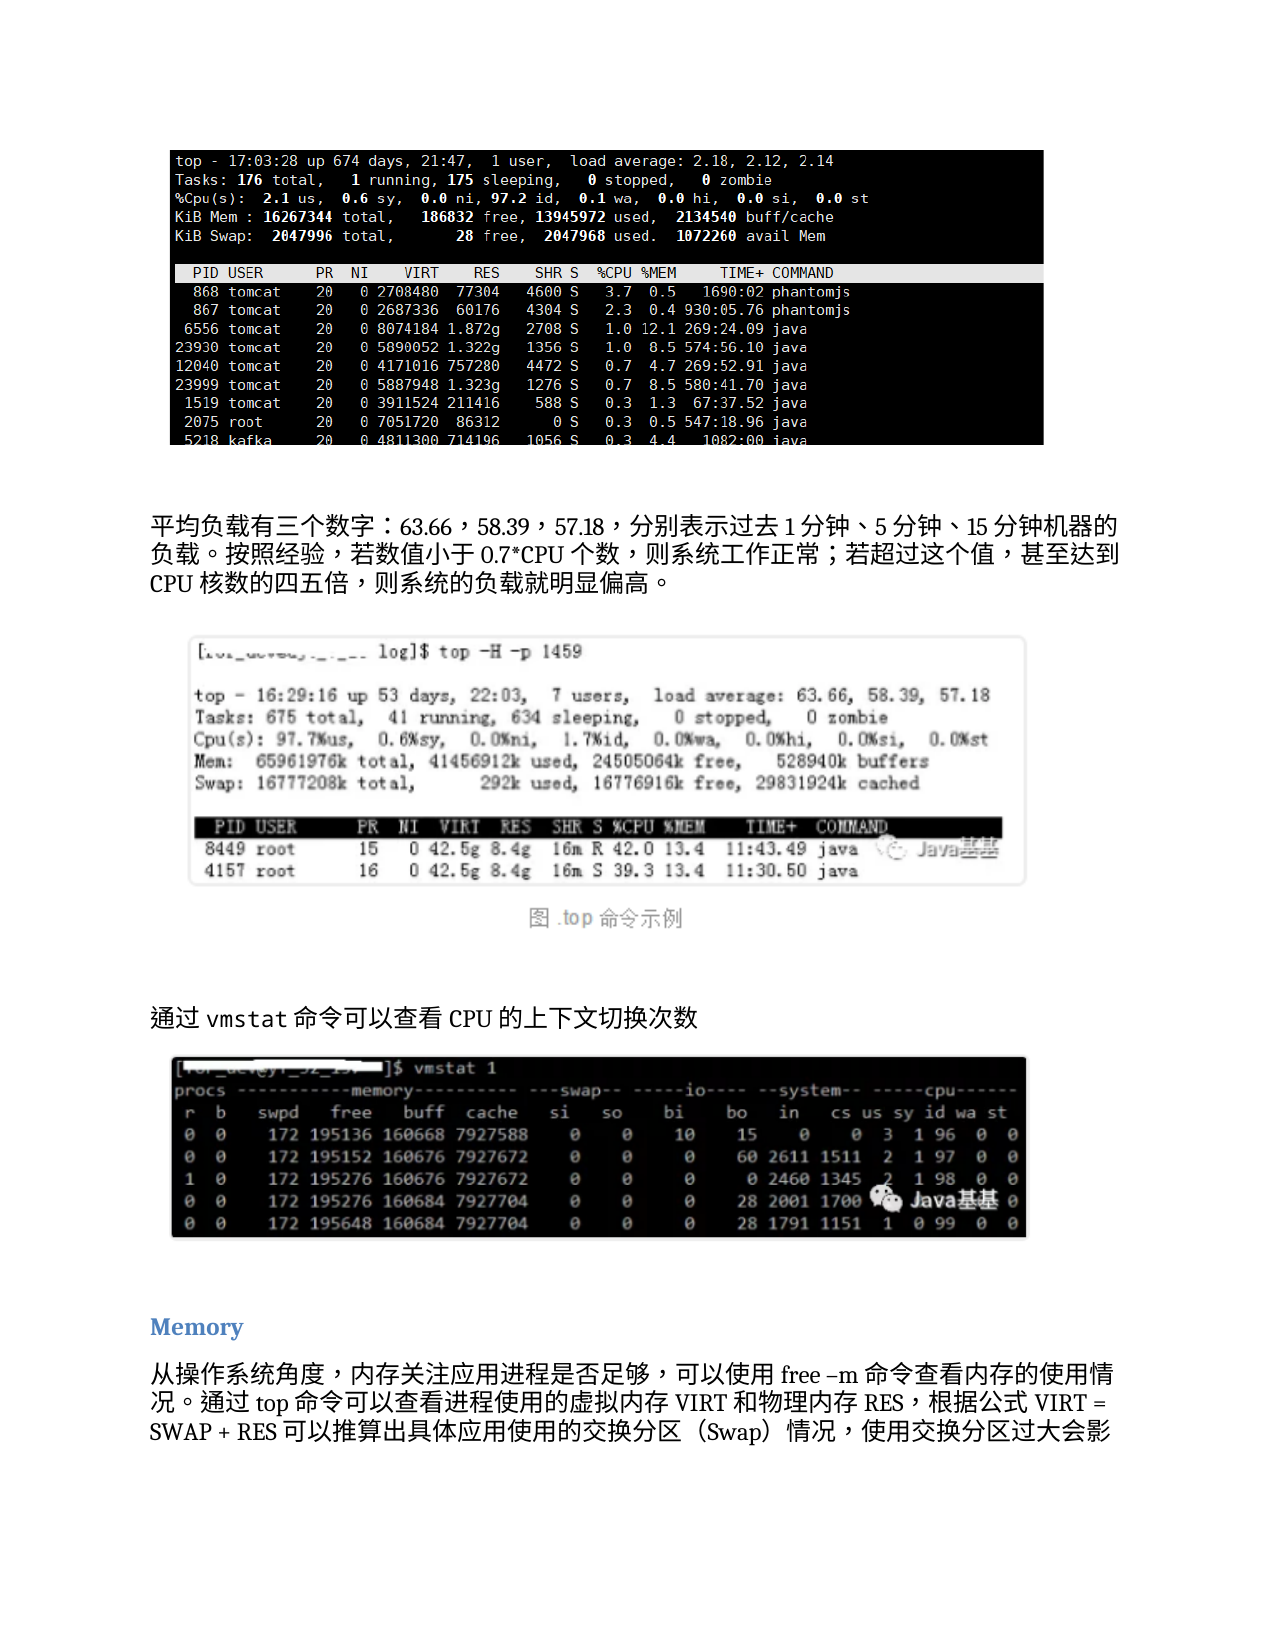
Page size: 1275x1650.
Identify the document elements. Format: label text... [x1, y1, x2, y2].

picture [168, 617, 1044, 935]
text 平均负载有三个数字：63.66，58.39，57.18，分别表示过去 1 分钟、5 分钟、15 分钟机器的负载。按照经验，若数值小于 0.7*CPU 个数，则系统工作正常；若超过这个值，甚至达到 CPU 核数的四五倍，则系统的负载就明显偏高。 [150, 513, 1125, 599]
picture [168, 1053, 1044, 1245]
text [150, 1361, 1125, 1447]
text Memory [150, 1313, 1125, 1342]
picture [168, 150, 1044, 445]
text 通过 vmstat 命令可以查看 CPU 的上下文切换次数 [150, 1003, 1125, 1034]
